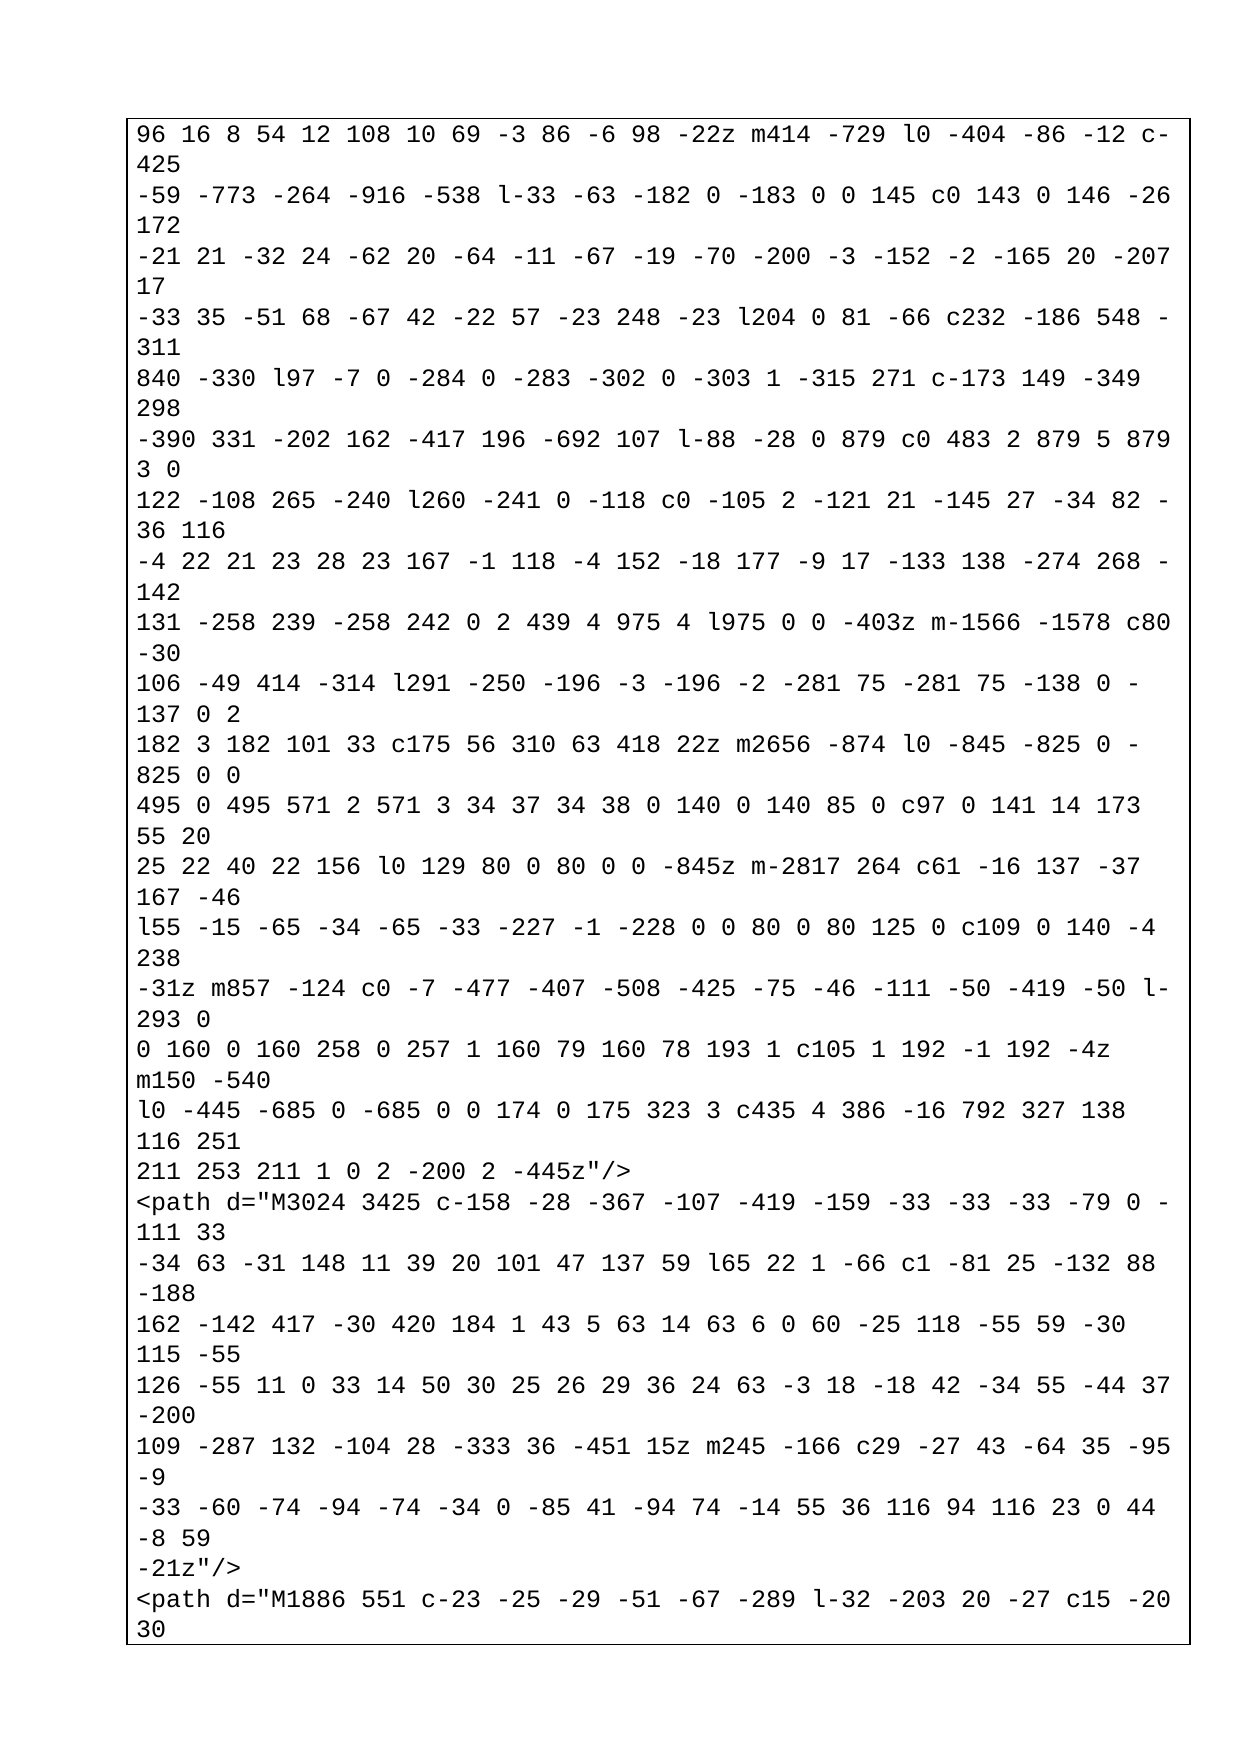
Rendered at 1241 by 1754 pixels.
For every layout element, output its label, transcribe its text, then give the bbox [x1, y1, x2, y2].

text 840 -330 l97 -7 0 -284 0 -283 -302 0 -303 1 -315 271 c-173 149 -349 298 [128, 362, 1189, 423]
text 495 0 495 571 2 571 3 34 37 34 38 0 140 0 140 85 0 c97 0 141 14 173 55 20 [128, 789, 1189, 851]
text 106 -49 414 -314 l291 -250 -196 -3 -196 -2 -281 75 -281 75 -138 0 -137 0 2 [128, 667, 1189, 728]
text 126 -55 11 0 33 14 50 30 25 26 29 36 24 63 -3 18 -18 42 -34 55 -44 37 -200 [128, 1369, 1189, 1431]
text -390 331 -202 162 -417 196 -692 107 l-88 -28 0 879 c0 483 2 879 5 879 3 0 [128, 423, 1189, 484]
text 96 16 8 54 12 108 10 69 -3 86 -6 98 -22z m414 -729 l0 -404 -86 -12 c-425 [128, 119, 1189, 179]
text 162 -142 417 -30 420 184 1 43 5 63 14 63 6 0 60 -25 118 -55 59 -30 115 -55 [128, 1308, 1189, 1369]
text l55 -15 -65 -34 -65 -33 -227 -1 -228 0 0 80 0 80 125 0 c109 0 140 -4 238 [128, 912, 1189, 973]
text -34 63 -31 148 11 39 20 101 47 137 59 l65 22 1 -66 c1 -81 25 -132 88 -188 [128, 1247, 1189, 1308]
text -4 22 21 23 28 23 167 -1 118 -4 152 -18 177 -9 17 -133 138 -274 268 -142 [128, 545, 1189, 606]
text <path d="M3024 3425 c-158 -28 -367 -107 -419 -159 -33 -33 -33 -79 0 -111 33 [128, 1186, 1189, 1247]
text 211 253 211 1 0 2 -200 2 -445z"/> [128, 1156, 1189, 1186]
text 122 -108 265 -240 l260 -241 0 -118 c0 -105 2 -121 21 -145 27 -34 82 -36 116 [128, 484, 1189, 545]
text -33 -60 -74 -94 -74 -34 0 -85 41 -94 74 -14 55 36 116 94 116 23 0 44 -8 59 [128, 1492, 1189, 1553]
text <path d="M1886 551 c-23 -25 -29 -51 -67 -289 l-32 -203 20 -27 c15 -20 30 [128, 1583, 1189, 1644]
text -59 -773 -264 -916 -538 l-33 -63 -182 0 -183 0 0 145 c0 143 0 146 -26 172 [128, 179, 1189, 240]
text -33 35 -51 68 -67 42 -22 57 -23 248 -23 l204 0 81 -66 c232 -186 548 -311 [128, 301, 1189, 362]
text 25 22 40 22 156 l0 129 80 0 80 0 0 -845z m-2817 264 c61 -16 137 -37 167 -46 [128, 851, 1189, 912]
text 0 160 0 160 258 0 257 1 160 79 160 78 193 1 c105 1 192 -1 192 -4z m150 -540 [128, 1034, 1189, 1095]
text -31z m857 -124 c0 -7 -477 -407 -508 -425 -75 -46 -111 -50 -419 -50 l-293 0 [128, 973, 1189, 1034]
text 131 -258 239 -258 242 0 2 439 4 975 4 l975 0 0 -403z m-1566 -1578 c80 -30 [128, 606, 1189, 667]
text 109 -287 132 -104 28 -333 36 -451 15z m245 -166 c29 -27 43 -64 35 -95 -9 [128, 1431, 1189, 1492]
text -21z"/> [128, 1553, 1189, 1583]
text -21 21 -32 24 -62 20 -64 -11 -67 -19 -70 -200 -3 -152 -2 -165 20 -207 17 [128, 240, 1189, 301]
text 182 3 182 101 33 c175 56 310 63 418 22z m2656 -874 l0 -845 -825 0 -825 0 0 [128, 728, 1189, 789]
text l0 -445 -685 0 -685 0 0 174 0 175 323 3 c435 4 386 -16 792 327 138 116 251 [128, 1095, 1189, 1156]
